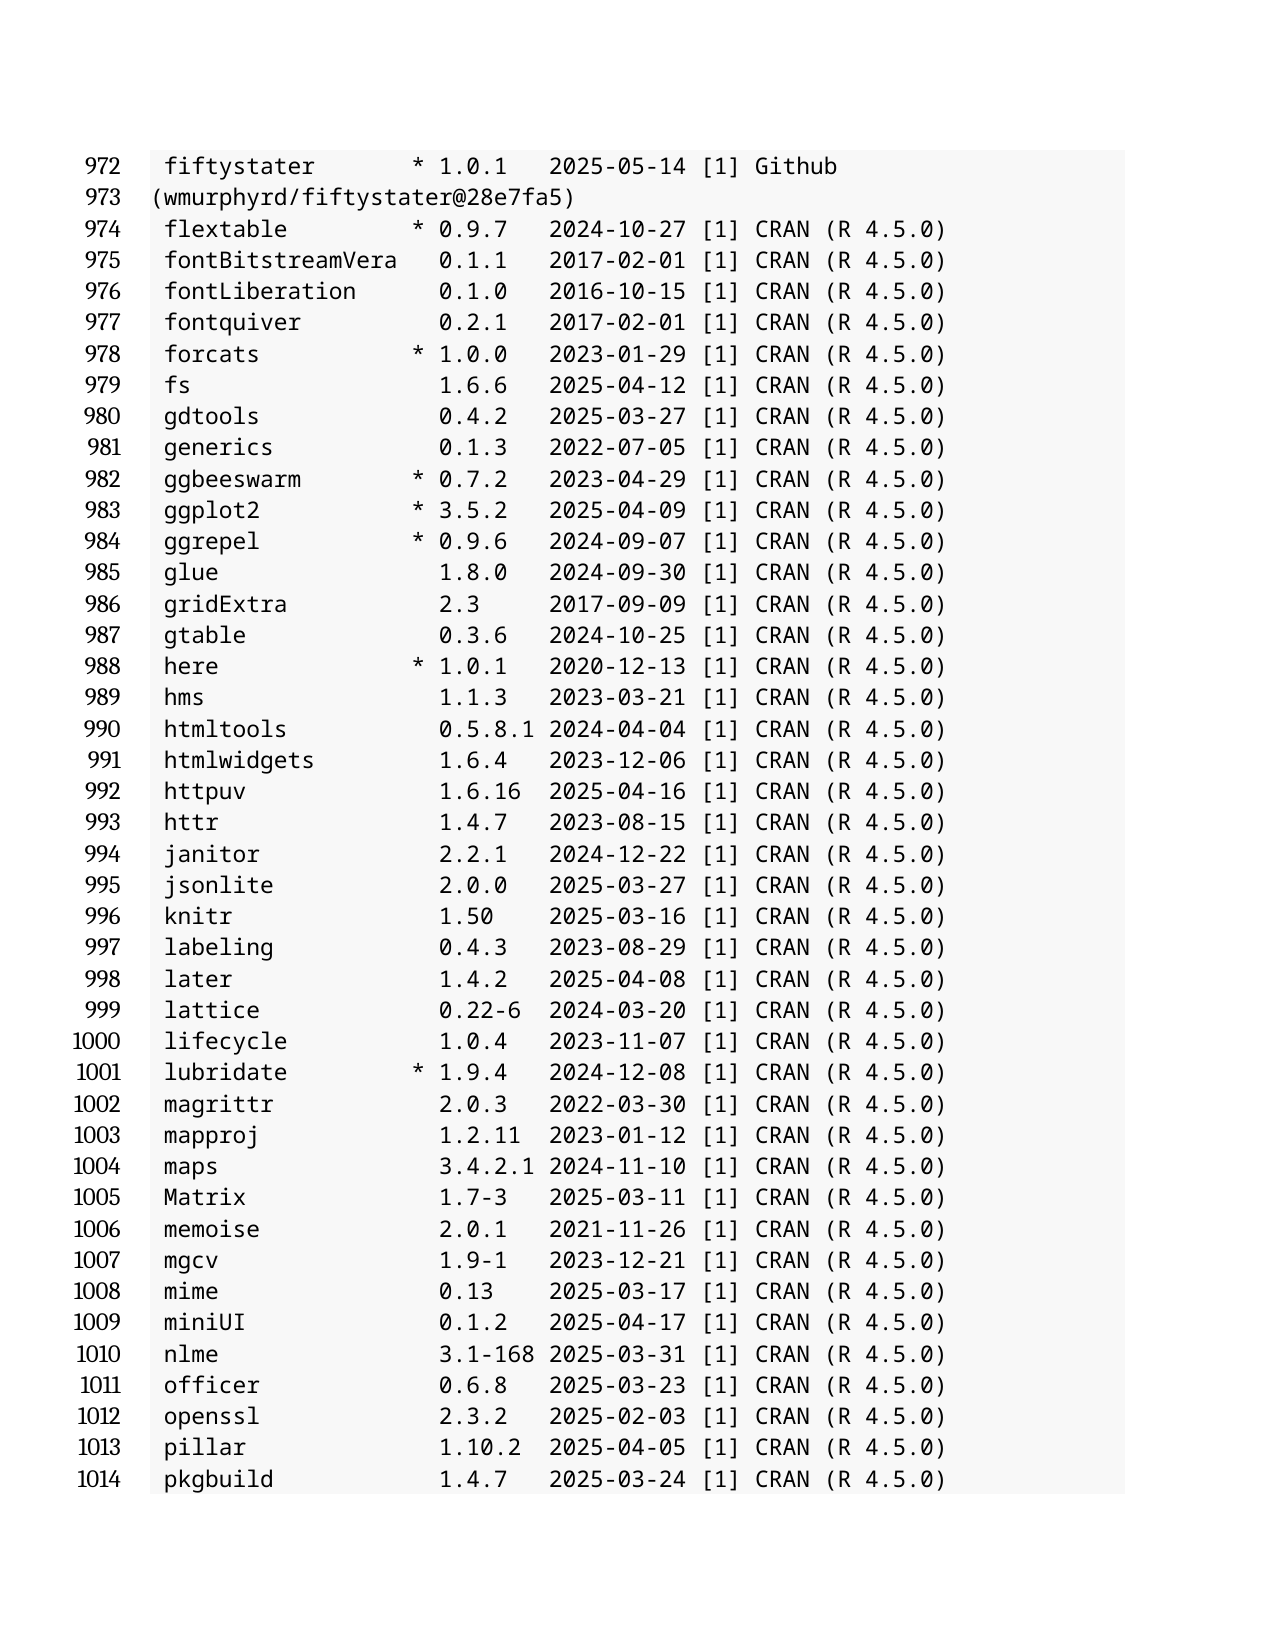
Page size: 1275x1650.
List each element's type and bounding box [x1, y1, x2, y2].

text [150, 150, 1125, 1494]
